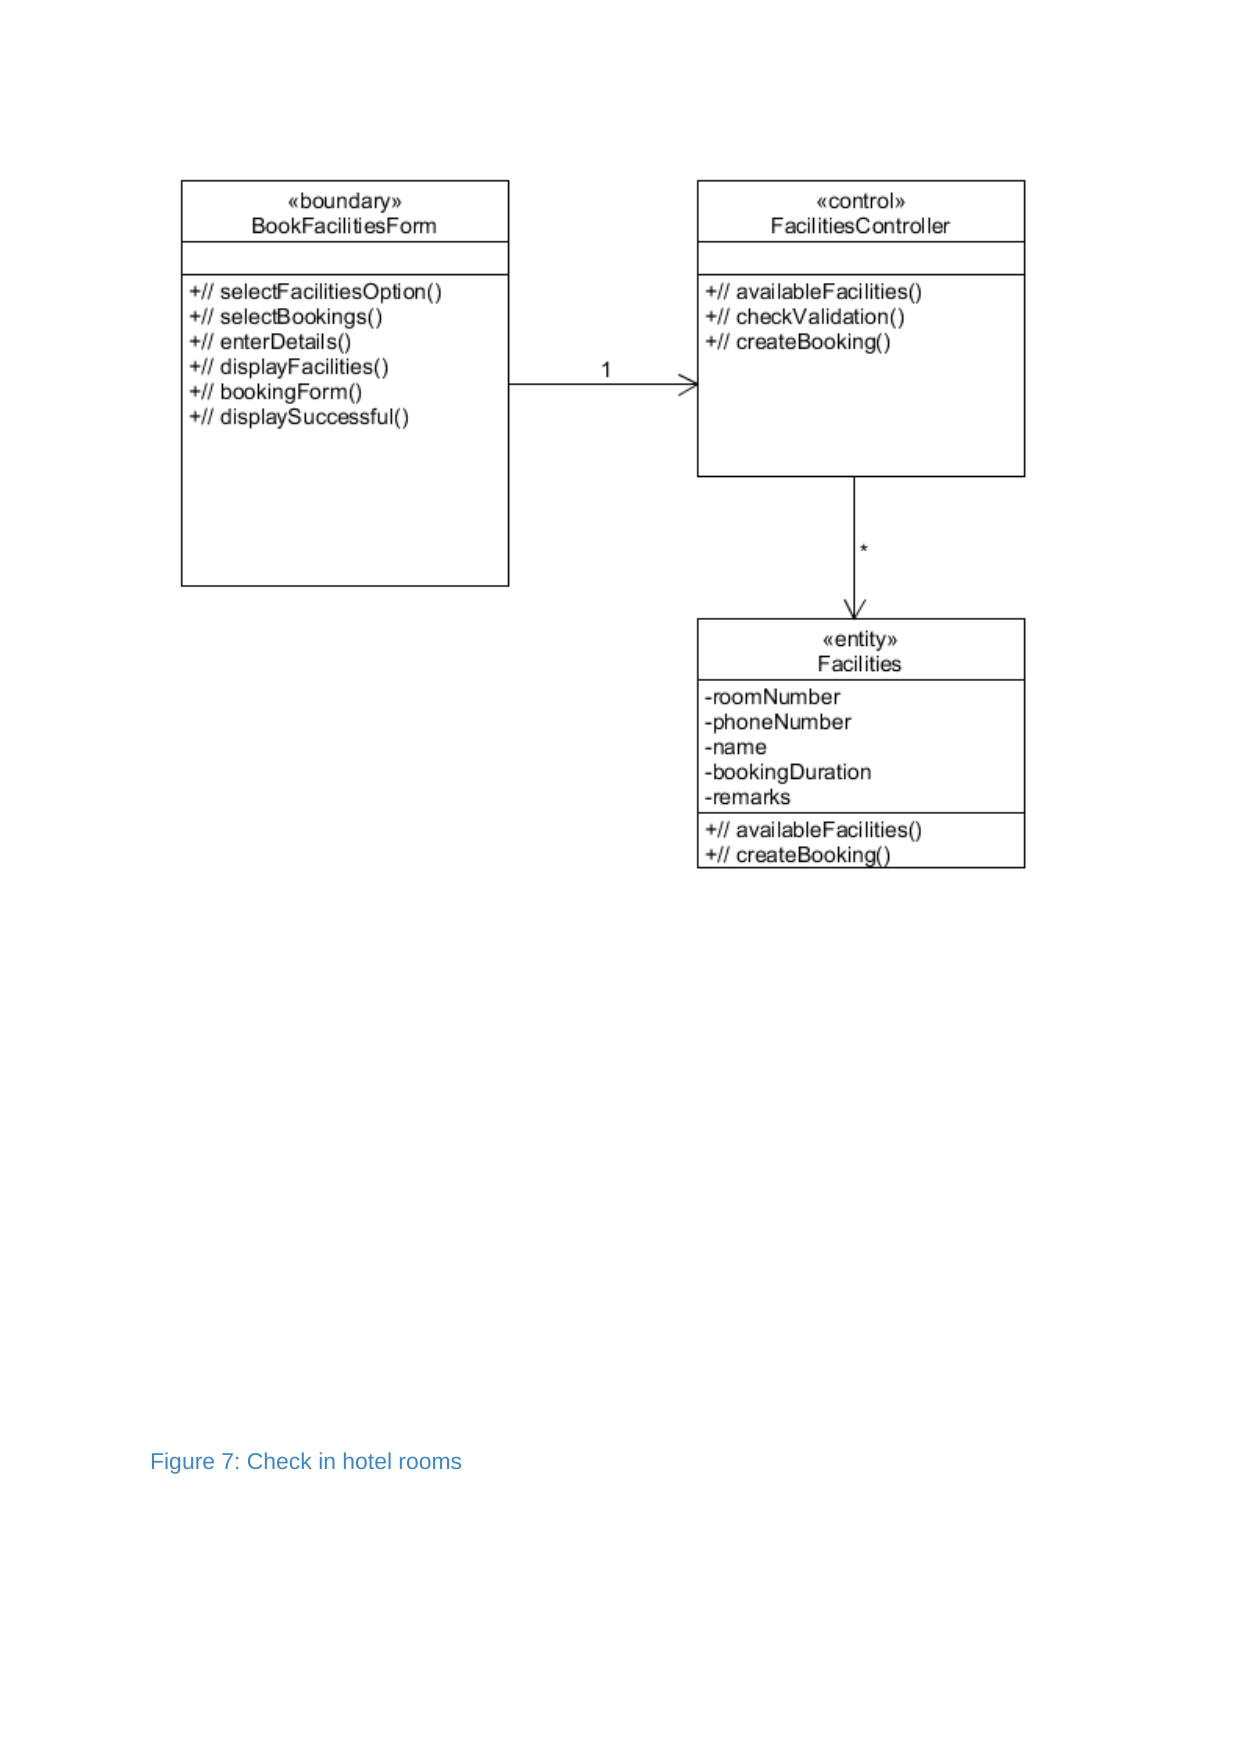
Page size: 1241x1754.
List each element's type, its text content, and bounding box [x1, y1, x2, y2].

picture [150, 150, 1057, 900]
text Figure 7: Check in hotel rooms [150, 1448, 1090, 1474]
